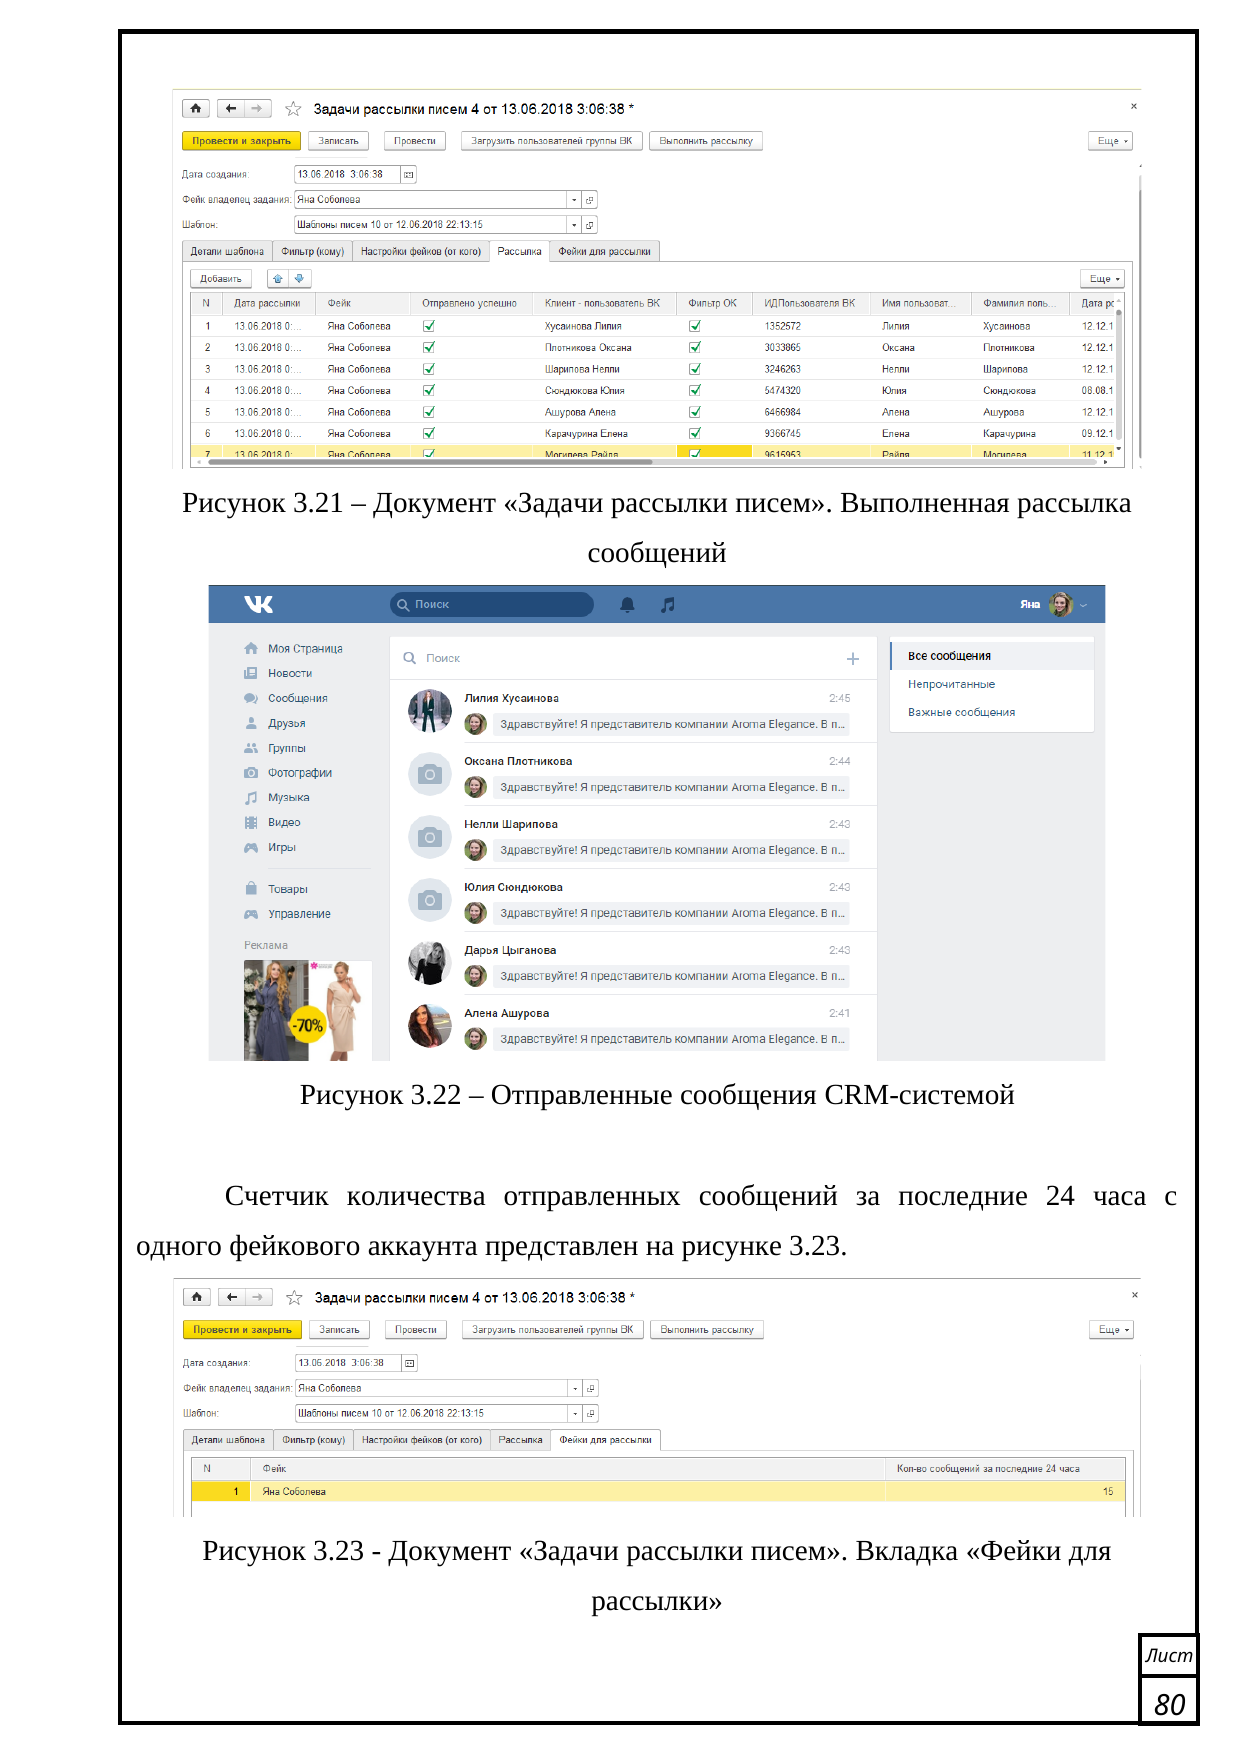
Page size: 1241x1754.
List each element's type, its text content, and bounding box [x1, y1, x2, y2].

list Рисунок 3.22 – Отправленные сообщения CRM-системой [136, 1077, 1178, 1111]
list Рисунок 3.23 - Документ «Задачи рассылки писем». Вкладка «Фейки для рассылки» [136, 1533, 1178, 1617]
picture [173, 1278, 1141, 1517]
list Счетчик количества отправленных сообщений за последние 24 часа с одного фейкового аккаунта представлен на рисунке 3.23. [136, 1178, 1178, 1262]
picture [208, 585, 1106, 1061]
picture [172, 88, 1142, 469]
list Рисунок 3.21 – Документ «Задачи рассылки писем». Выполненная рассылка сообщений [136, 485, 1178, 569]
